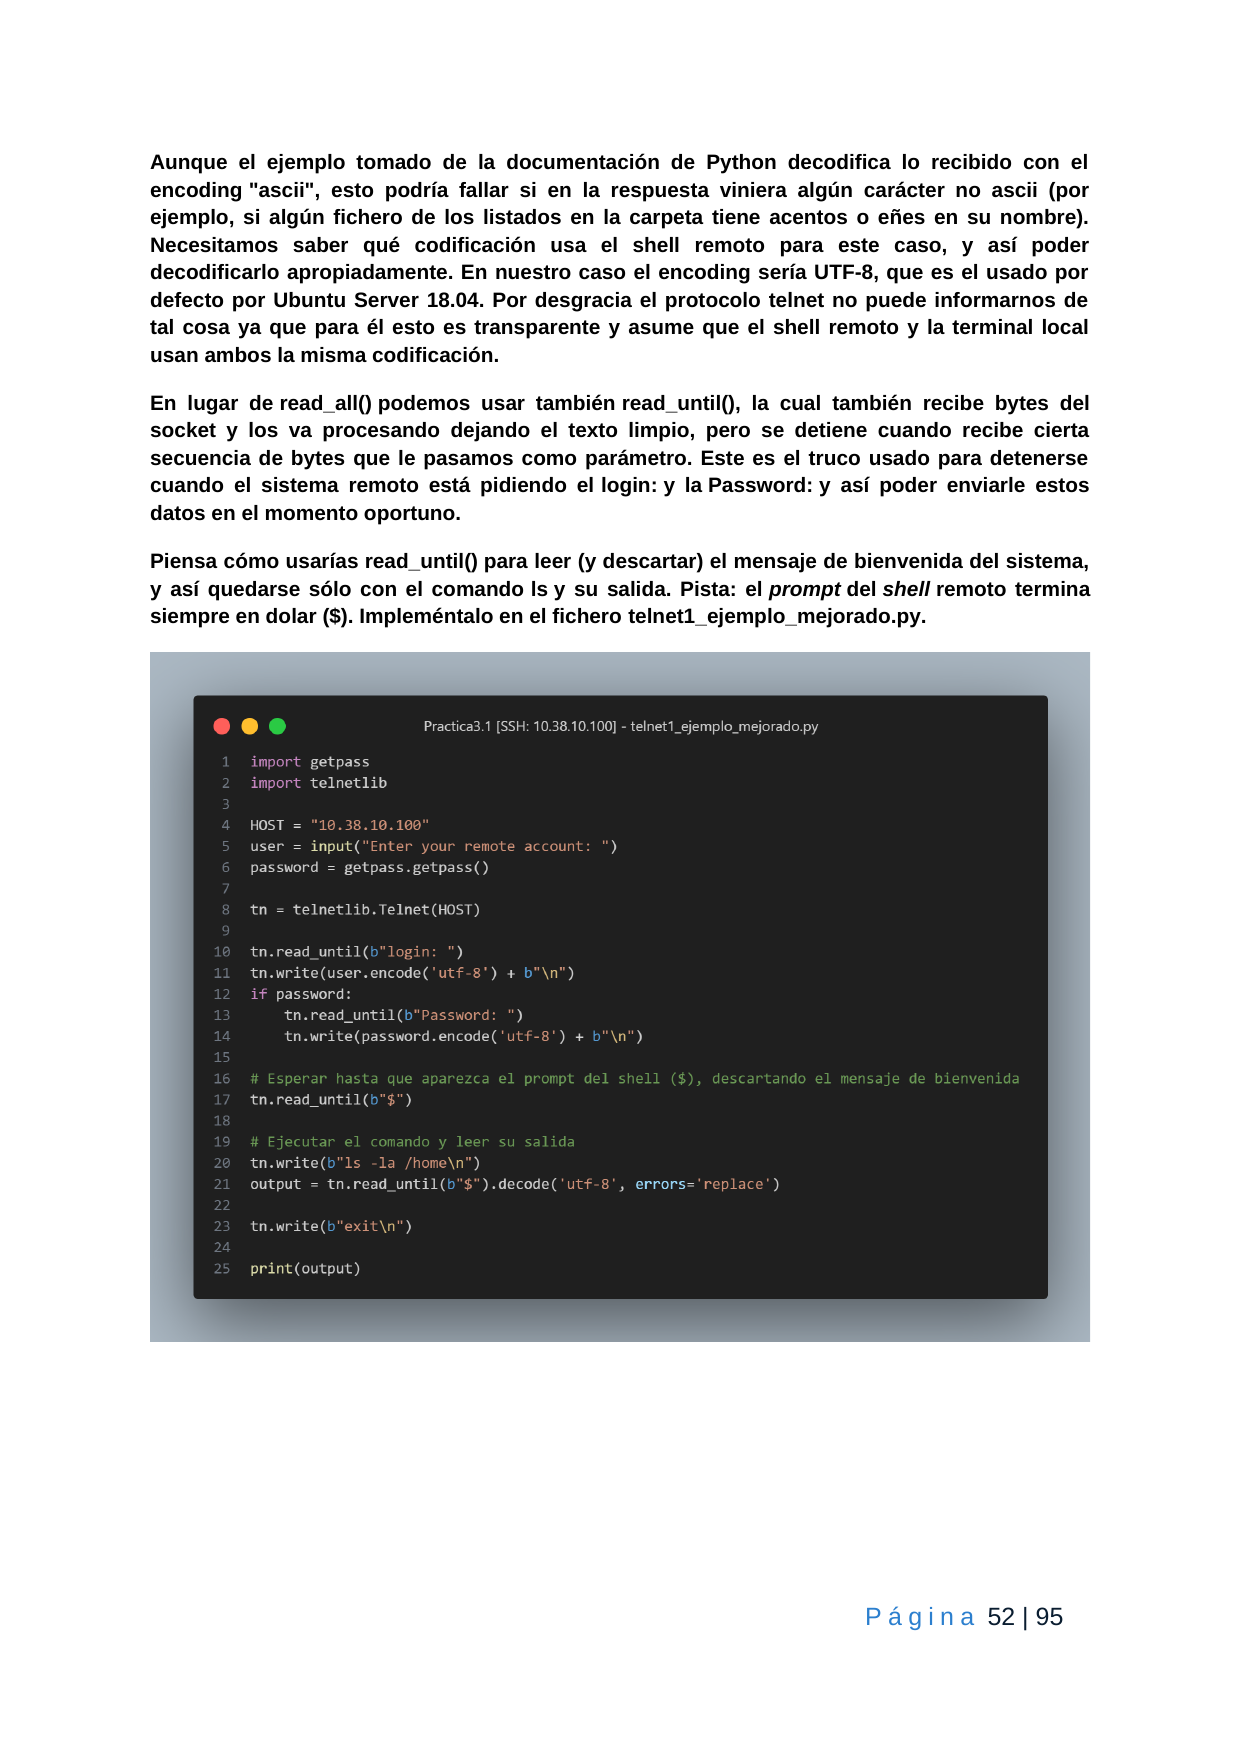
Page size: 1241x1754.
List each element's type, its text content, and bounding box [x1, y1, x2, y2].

text En lugar de read_all() podemos usar también read_until(), la cual también recibe bytes del socket y los va procesando dejando el texto limpio, pero se detiene cuando recibe cierta secuencia de bytes que le pasamos como parámetro. Este es el truco usado para detenerse cuando el sistema remoto está pidiendo el login: y la Password: y así poder enviarle estos datos en el momento oportuno. [150, 391, 1090, 525]
text Aunque el ejemplo tomado de la documentación de Python decodifica lo recibido con el encoding "ascii", esto podría fallar si en la respuesta viniera algún carácter no ascii (por ejemplo, si algún fichero de los listados en la carpeta tiene acentos o eñes en su nombre). Necesitamos saber qué codificación usa el shell remoto para este caso, y así poder decodificarlo apropiadamente. En nuestro caso el encoding sería UTF-8, que es el usado por defecto por Ubuntu Server 18.04. Por desgracia el protocolo telnet no puede informarnos de tal cosa ya que para él esto es transparente y asume que el shell remoto y la terminal local usan ambos la misma codificación. [150, 150, 1090, 366]
text Piensa cómo usarías read_until() para leer (y descartar) el mensaje de bienvenida del sistema, y así quedarse sólo con el comando ls y su salida. Pista: el prompt del shell remoto termina siempre en dolar ($). Impleméntalo en el fichero telnet1_ejemplo_mejorado.py. [150, 549, 1090, 628]
picture [150, 652, 1091, 1342]
